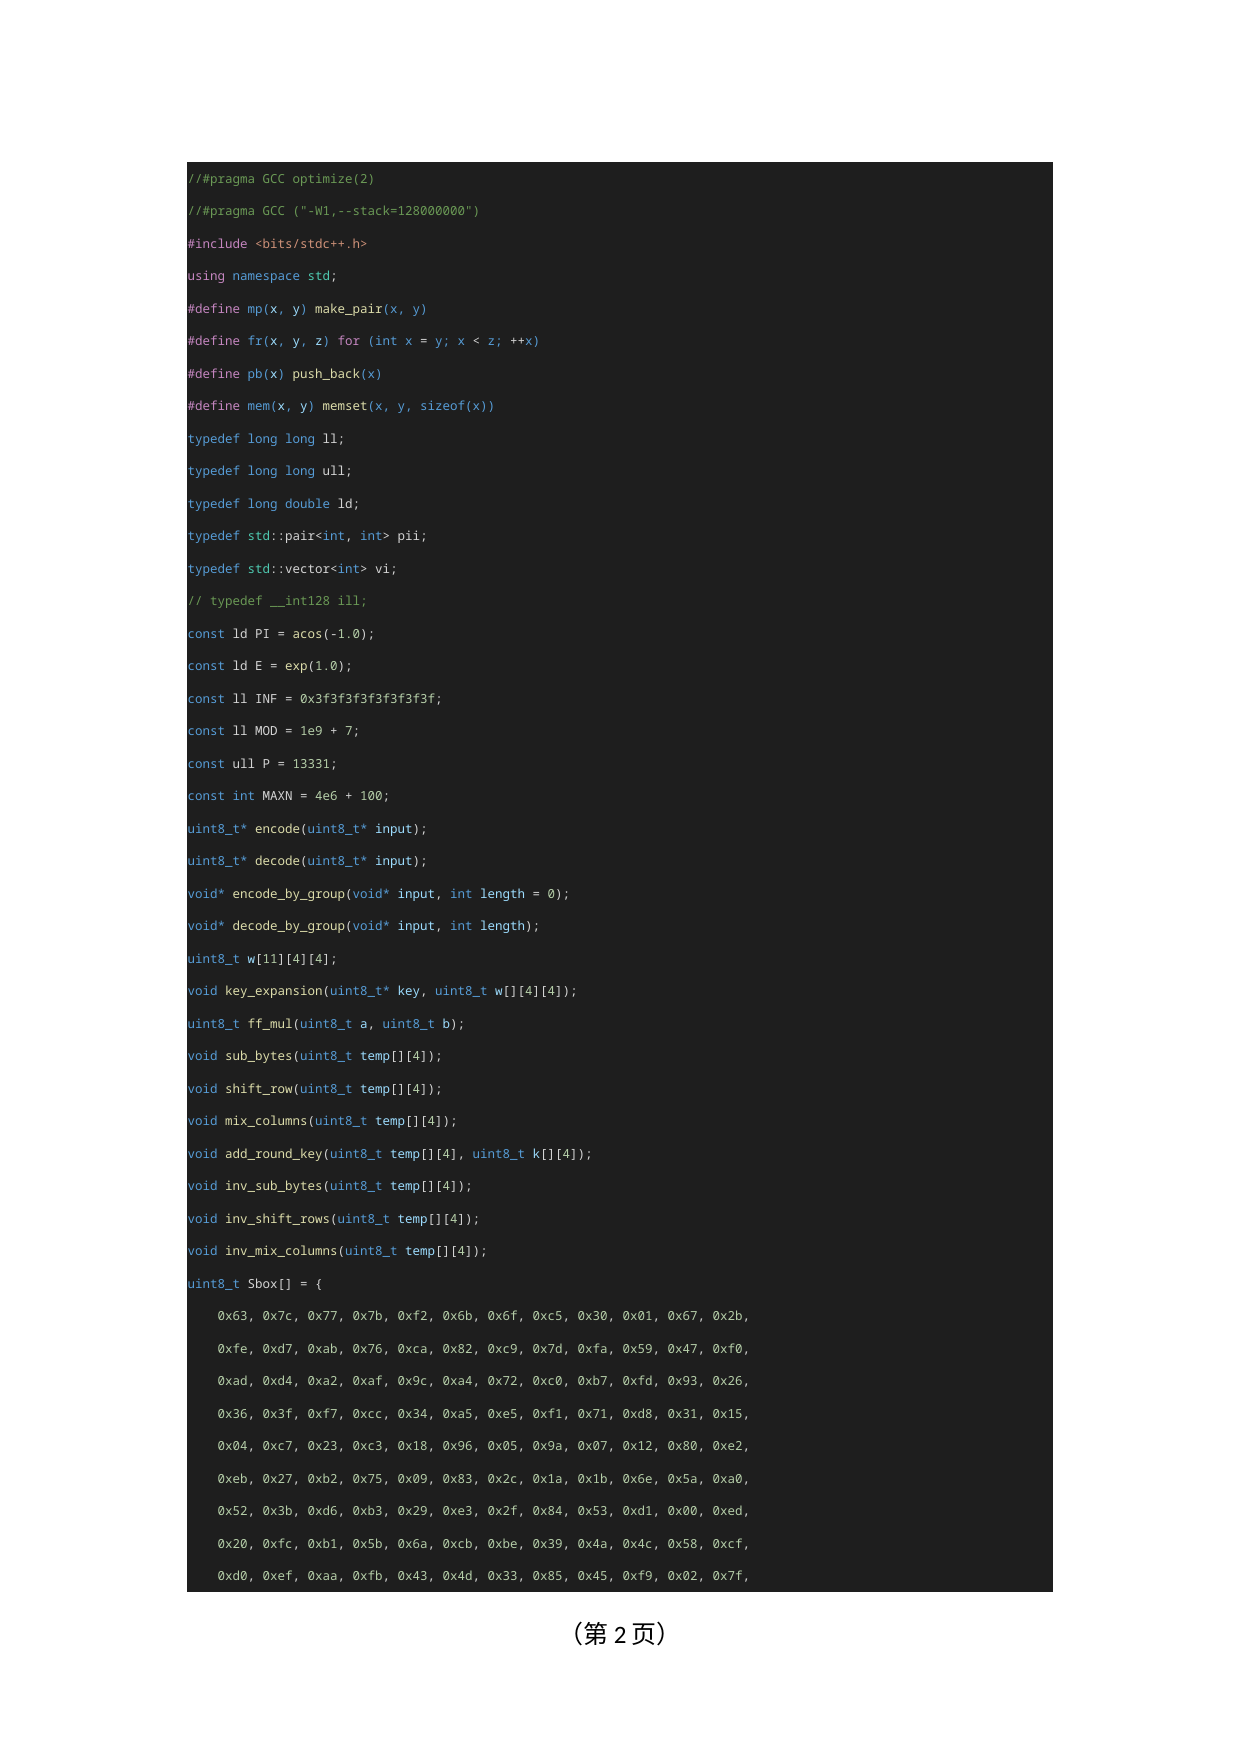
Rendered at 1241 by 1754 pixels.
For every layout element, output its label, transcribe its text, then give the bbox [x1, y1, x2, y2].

text #define fr(x, y, z) for (int x = y; x < z; ++x) [187, 324, 1053, 357]
text const int MAXN = 4e6 + 100; [187, 779, 1053, 812]
text 0x52, 0x3b, 0xd6, 0xb3, 0x29, 0xe3, 0x2f, 0x84, 0x53, 0xd1, 0x00, 0xed, [187, 1494, 1053, 1527]
text const ull P = 13331; [187, 747, 1053, 779]
text void* decode_by_group(void* input, int length); [187, 909, 1053, 942]
text #define mp(x, y) make_pair(x, y) [187, 292, 1053, 324]
text const ll MOD = 1e9 + 7; [187, 714, 1053, 747]
text void shift_row(uint8_t temp[][4]); [187, 1072, 1053, 1104]
text #define pb(x) push_back(x) [187, 357, 1053, 389]
text 0x36, 0x3f, 0xf7, 0xcc, 0x34, 0xa5, 0xe5, 0xf1, 0x71, 0xd8, 0x31, 0x15, [187, 1397, 1053, 1429]
text uint8_t* decode(uint8_t* input); [187, 844, 1053, 877]
text const ld E = exp(1.0); [187, 649, 1053, 682]
text 0xad, 0xd4, 0xa2, 0xaf, 0x9c, 0xa4, 0x72, 0xc0, 0xb7, 0xfd, 0x93, 0x26, [187, 1364, 1053, 1397]
text void add_round_key(uint8_t temp[][4], uint8_t k[][4]); [187, 1137, 1053, 1169]
text const ll INF = 0x3f3f3f3f3f3f3f3f; [187, 682, 1053, 714]
text void mix_columns(uint8_t temp[][4]); [187, 1104, 1053, 1137]
text 0xfe, 0xd7, 0xab, 0x76, 0xca, 0x82, 0xc9, 0x7d, 0xfa, 0x59, 0x47, 0xf0, [187, 1332, 1053, 1364]
text typedef long double ld; [187, 487, 1053, 519]
text void inv_shift_rows(uint8_t temp[][4]); [187, 1202, 1053, 1234]
text typedef std::vector<int> vi; [187, 552, 1053, 584]
text uint8_t ff_mul(uint8_t a, uint8_t b); [187, 1007, 1053, 1039]
text using namespace std; [187, 259, 1053, 292]
text 0xeb, 0x27, 0xb2, 0x75, 0x09, 0x83, 0x2c, 0x1a, 0x1b, 0x6e, 0x5a, 0xa0, [187, 1462, 1053, 1494]
text void key_expansion(uint8_t* key, uint8_t w[][4][4]); [187, 974, 1053, 1007]
text uint8_t Sbox[] = { [187, 1267, 1053, 1299]
text 0xd0, 0xef, 0xaa, 0xfb, 0x43, 0x4d, 0x33, 0x85, 0x45, 0xf9, 0x02, 0x7f, [187, 1559, 1053, 1592]
text #include <bits/stdc++.h> [187, 227, 1053, 259]
text void* encode_by_group(void* input, int length = 0); [187, 877, 1053, 909]
text uint8_t w[11][4][4]; [187, 942, 1053, 974]
text typedef long long ull; [187, 454, 1053, 487]
text // typedef __int128 ill; [187, 584, 1053, 617]
text 0x04, 0xc7, 0x23, 0xc3, 0x18, 0x96, 0x05, 0x9a, 0x07, 0x12, 0x80, 0xe2, [187, 1429, 1053, 1462]
text 0x63, 0x7c, 0x77, 0x7b, 0xf2, 0x6b, 0x6f, 0xc5, 0x30, 0x01, 0x67, 0x2b, [187, 1299, 1053, 1332]
text void inv_sub_bytes(uint8_t temp[][4]); [187, 1169, 1053, 1202]
text #define mem(x, y) memset(x, y, sizeof(x)) [187, 389, 1053, 422]
text void sub_bytes(uint8_t temp[][4]); [187, 1039, 1053, 1072]
text uint8_t* encode(uint8_t* input); [187, 812, 1053, 844]
text typedef long long ll; [187, 422, 1053, 454]
text void inv_mix_columns(uint8_t temp[][4]); [187, 1234, 1053, 1267]
text 0x20, 0xfc, 0xb1, 0x5b, 0x6a, 0xcb, 0xbe, 0x39, 0x4a, 0x4c, 0x58, 0xcf, [187, 1527, 1053, 1559]
text //#pragma GCC optimize(2) [187, 162, 1053, 194]
text typedef std::pair<int, int> pii; [187, 519, 1053, 552]
text const ld PI = acos(-1.0); [187, 617, 1053, 649]
text //#pragma GCC ("-W1,--stack=128000000") [187, 194, 1053, 227]
